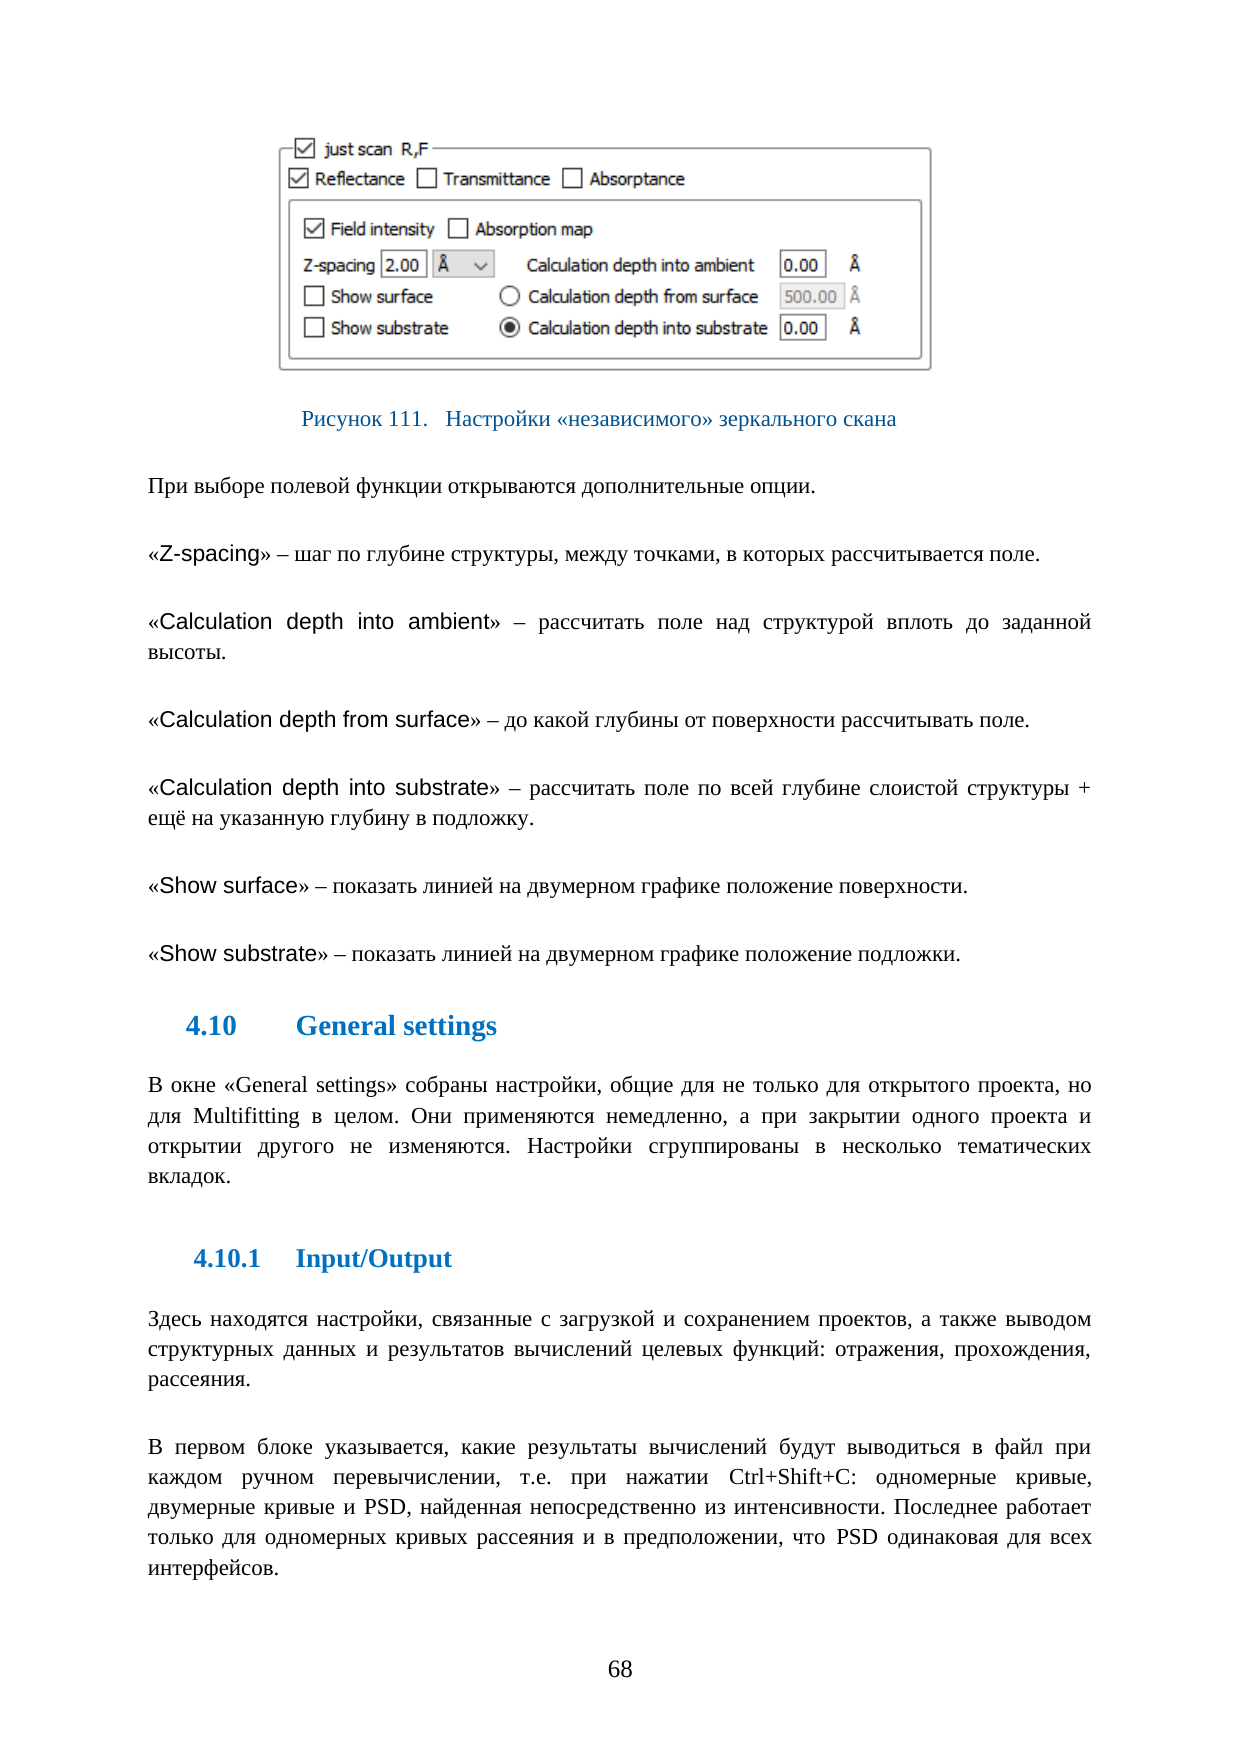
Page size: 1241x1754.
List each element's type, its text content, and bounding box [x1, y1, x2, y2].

text «Z-spacing» – шаг по глубине структуры, между точками, в которых рассчитывается поле. [148, 540, 1093, 567]
text В окне «General settings» собраны настройки, общие для не только для открытого проекта, но для Multifitting в целом. Они применяются немедленно, а при закрытии одного проекта и открытии другого не изменяются. Настройки сгруппированы в несколько тематических вкладок. [148, 1071, 1093, 1188]
text «Calculation depth into substrate» – рассчитать поле по всей глубине слоистой структуры + ещё на указанную глубину в подложку. [148, 774, 1093, 831]
subtitle General settings [155, 1008, 1093, 1041]
text «Show surface» – показать линией на двумерном графике положение поверхности. [148, 872, 1093, 898]
text При выборе полевой функции открываются дополнительные опции. [148, 472, 1093, 499]
text «Show substrate» – показать линией на двумерном графике положение подложки. [148, 940, 1093, 966]
picture [273, 132, 938, 377]
subtitle Input/Output [193, 1242, 1093, 1273]
text «Calculation depth from surface» – до какой глубины от поверхности рассчитывать поле. [148, 706, 1093, 733]
text «Calculation depth into ambient» – рассчитать поле над структурой вплоть до заданной высоты. [148, 608, 1093, 665]
text В первом блоке указывается, какие результаты вычислений будут выводиться в файл при каждом ручном перевычислении, т.е. при нажатии Ctrl+Shift+C: одномерные кривые, двумерные кривые и PSD, найденная непосредственно из интенсивности. Последнее работает только для одномерных кривых рассеяния и в предположении, что PSD одинаковая для всех интерфейсов. [148, 1433, 1093, 1580]
text Здесь находятся настройки, связанные с загрузкой и сохранением проектов, а также выводом структурных данных и результатов вычислений целевых функций: отражения, прохождения, рассеяния. [148, 1305, 1093, 1391]
